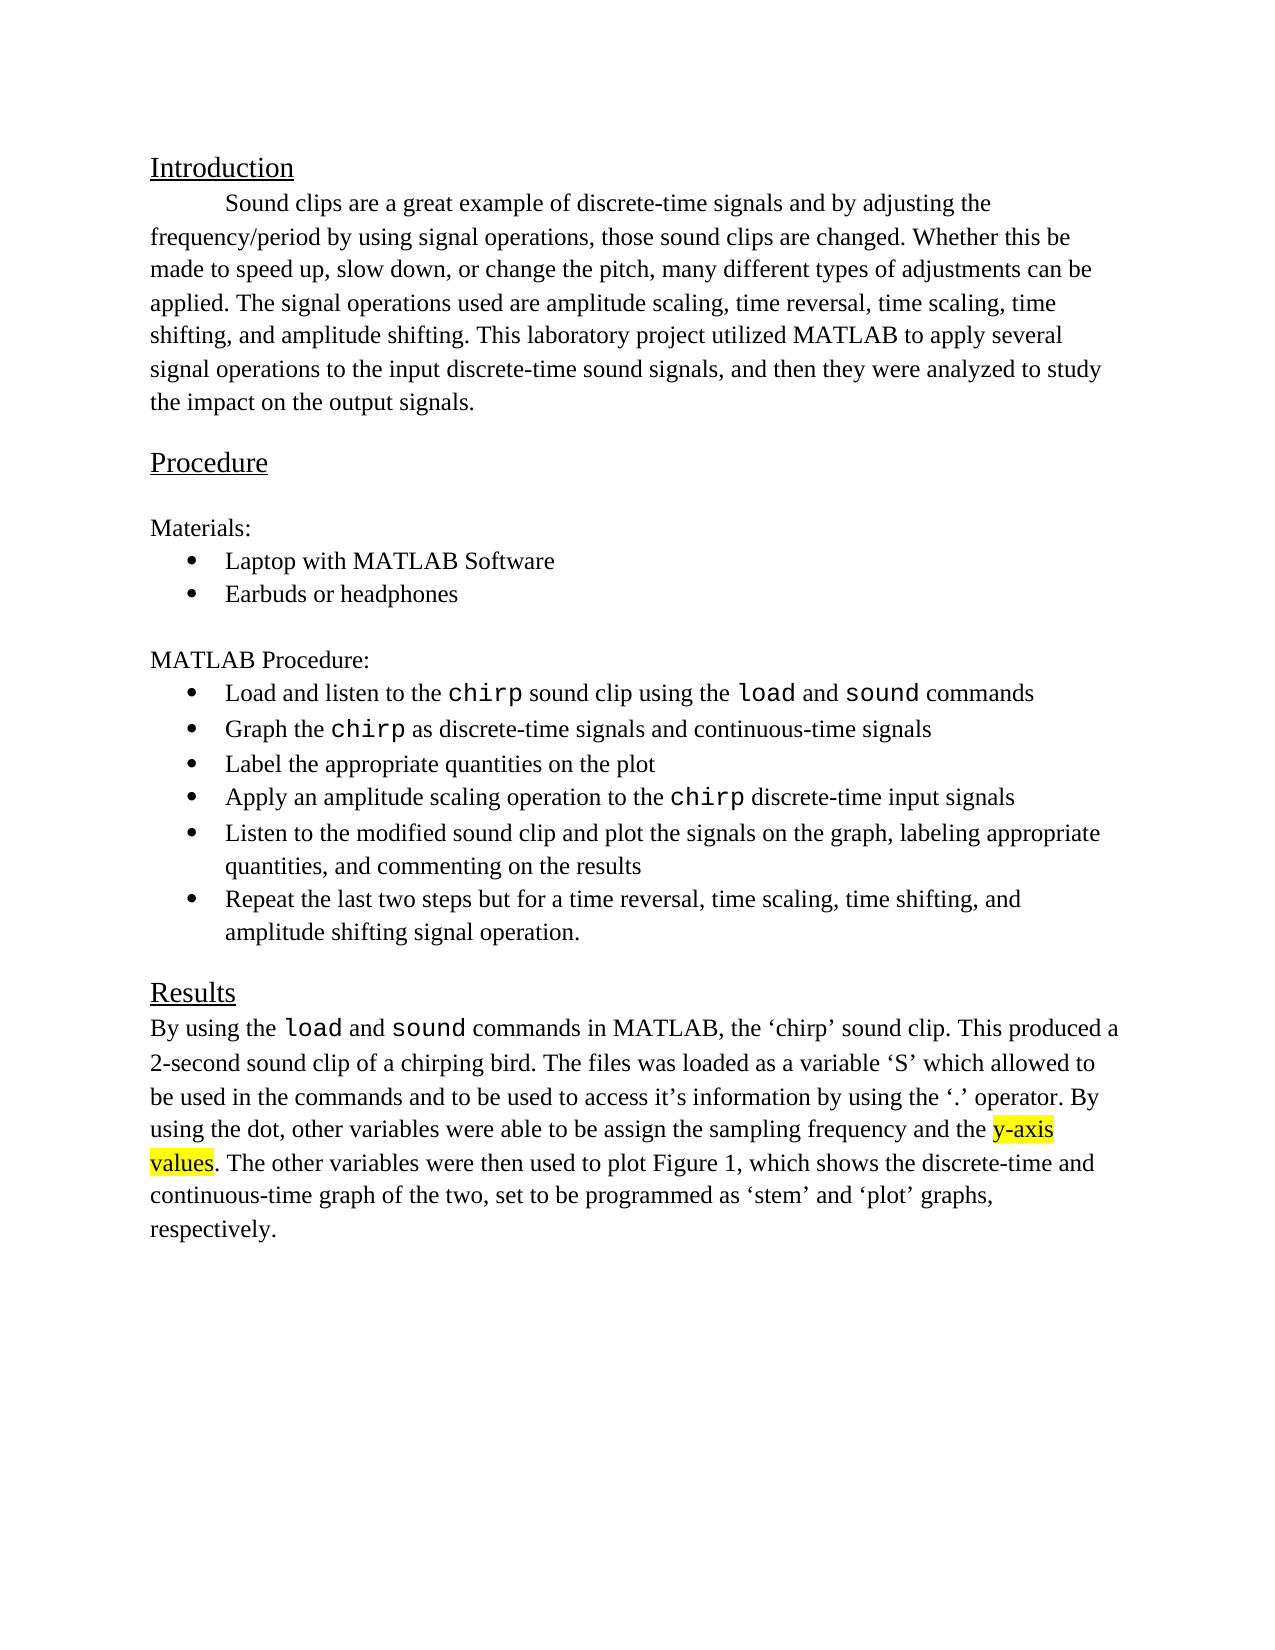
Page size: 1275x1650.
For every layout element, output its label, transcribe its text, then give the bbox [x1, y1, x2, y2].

list Load and listen to the chirp sound clip using the load and sound commands [187, 678, 1125, 709]
list Earbuds or headphones [187, 579, 1125, 608]
list Apply an amplitude scaling operation to the chirp discrete-time input signals [187, 782, 1125, 813]
text Introduction [150, 150, 1125, 183]
text Sound clips are a great example of discrete-time signals and by adjusting the frequency/period by using signal operations, those sound clips are changed. Whether this be made to speed up, slow down, or change the pitch, many different types of adjustments can be applied. The signal operations used are amplitude scaling, time reversal, time scaling, time shifting, and amplitude shifting. This laboratory project utilized MATLAB to apply several signal operations to the input discrete-time sound signals, and then they were analyzed to study the impact on the output signals. [150, 188, 1125, 415]
text Procedure [150, 445, 1125, 478]
list Listen to the modified sound clip and plot the signals on the graph, labeling appropriate quantities, and commenting on the results [187, 818, 1125, 879]
text Results [150, 975, 1125, 1008]
text By using the load and sound commands in MATLAB, the ‘chirp’ sound clip. This produced a 2-second sound clip of a chirping bird. The files was loaded as a variable ‘S’ which allowed to be used in the commands and to be used to access it’s information by using the ‘.’ operator. By using the dot, other variables were able to be assign the sampling frequency and the y-axis values. The other variables were then used to plot Figure 1, which shows the discrete-time and continuous-time graph of the two, set to be programmed as ‘stem’ and ‘plot’ graphs, respectively. [150, 1013, 1125, 1242]
list Label the appropriate quantities on the plot [187, 749, 1125, 778]
text Materials: [150, 513, 1125, 542]
list Laptop with MATLAB Software [187, 546, 1125, 575]
text MATLAB Procedure: [150, 646, 1125, 674]
list Repeat the last two steps but for a time reversal, time scaling, time shifting, and amplitude shifting signal operation. [187, 884, 1125, 946]
list Graph the chirp as discrete-time signals and continuous-time signals [187, 714, 1125, 745]
